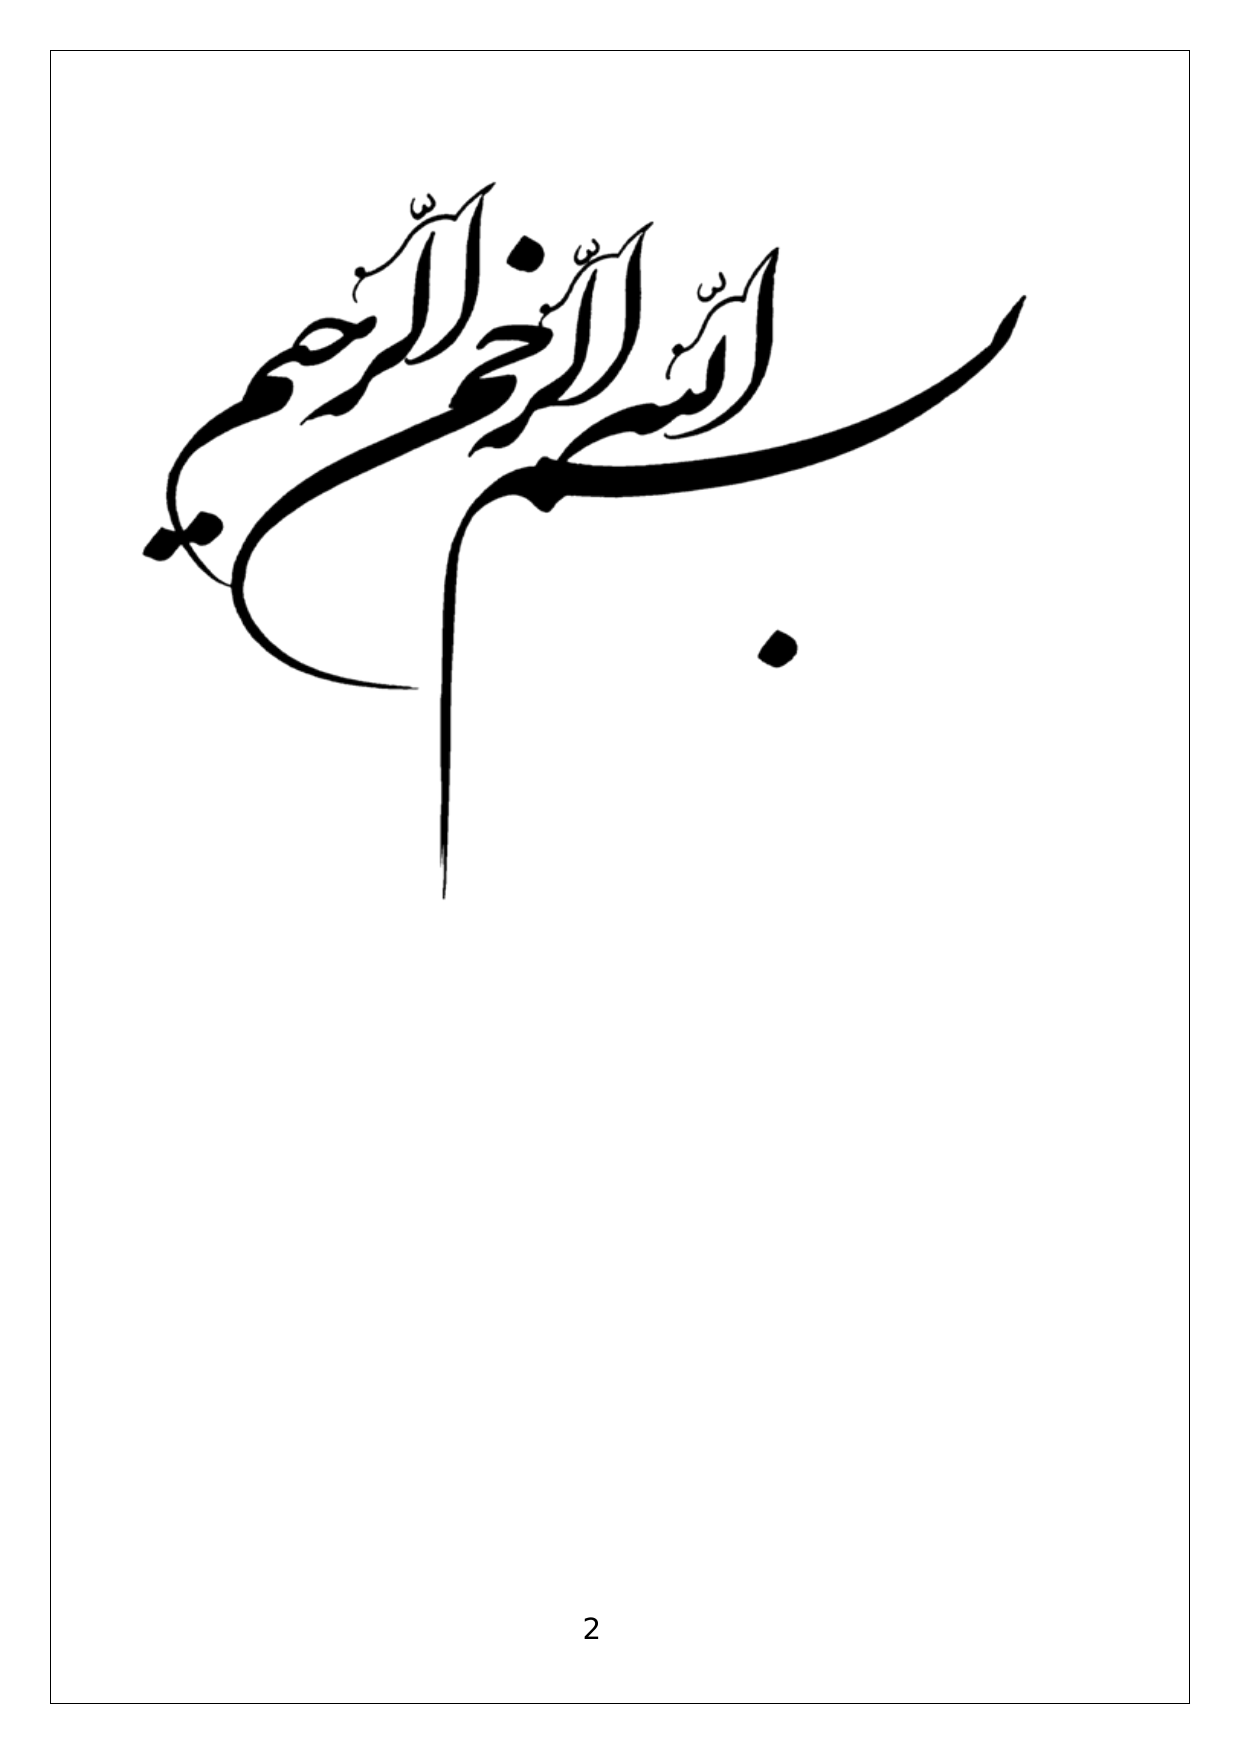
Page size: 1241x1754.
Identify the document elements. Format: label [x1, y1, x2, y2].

picture [130, 177, 1034, 940]
